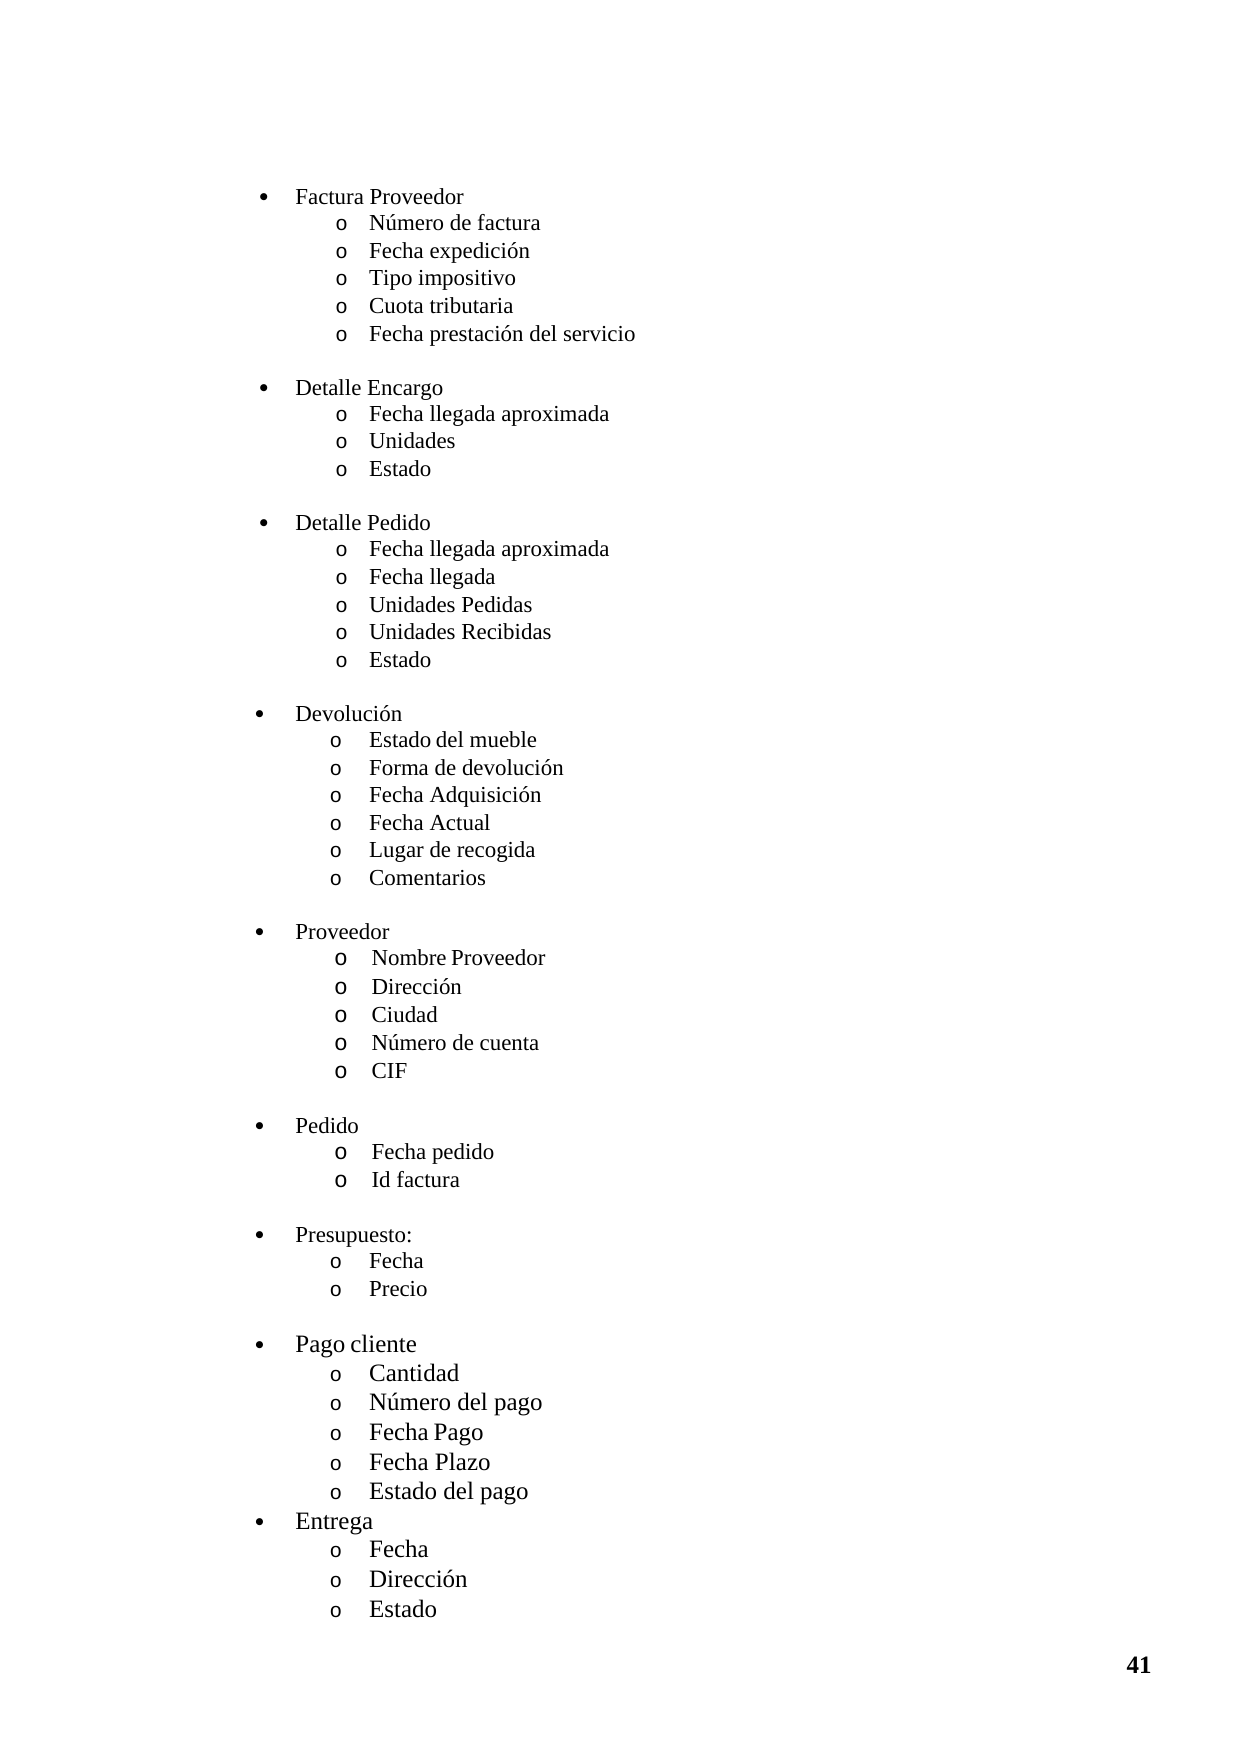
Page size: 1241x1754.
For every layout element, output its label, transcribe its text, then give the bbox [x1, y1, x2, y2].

list Dirección [334, 973, 1152, 1001]
list Dirección [296, 1564, 1152, 1594]
list Forma de devolución [296, 754, 1152, 781]
list Detalle Encargo [260, 373, 1152, 400]
list Lugar de recogida [296, 837, 1152, 864]
list Número de cuenta [334, 1029, 1152, 1057]
list Devolución [221, 700, 1152, 726]
list Presupuesto: [221, 1221, 1152, 1247]
list Fecha llegada [335, 563, 1152, 591]
list CIF [334, 1057, 1152, 1086]
list Fecha expedición [335, 237, 1152, 264]
list Estado [335, 455, 1152, 483]
list Unidades [335, 427, 1152, 455]
list Fecha pedido [334, 1138, 1152, 1167]
list Fecha Actual [296, 809, 1152, 837]
list Fecha llegada aproximada [335, 535, 1152, 563]
list Pago cliente [221, 1329, 1152, 1358]
list Pedido [221, 1112, 1152, 1138]
list Cuota tributaria [335, 292, 1152, 319]
list Cantidad [296, 1358, 1152, 1387]
list Ciudad [334, 1001, 1152, 1029]
list Estado [296, 1594, 1152, 1623]
list Unidades Recibidas [335, 618, 1152, 646]
list Tipo impositivo [335, 264, 1152, 292]
list Proveedor [221, 918, 1152, 944]
list Estado del pago [296, 1476, 1152, 1506]
list Detalle Pedido [260, 509, 1152, 535]
list Número del pago [296, 1387, 1152, 1417]
list Entrega [221, 1506, 1152, 1534]
list Estado del mueble [296, 726, 1152, 754]
list Unidades Pedidas [335, 591, 1152, 618]
list Comentarios [296, 864, 1152, 892]
list Nombre Proveedor [334, 944, 1152, 973]
list Precio [296, 1275, 1152, 1303]
list Número de factura [335, 209, 1152, 237]
list Estado [335, 646, 1152, 673]
list Fecha Adquisición [296, 781, 1152, 809]
list Fecha [296, 1247, 1152, 1275]
list Fecha [296, 1534, 1152, 1564]
list Fecha llegada aproximada [335, 400, 1152, 427]
list Factura Proveedor [260, 183, 1152, 209]
list Fecha Plazo [296, 1447, 1152, 1476]
list Fecha Pago [296, 1417, 1152, 1447]
list Id factura [334, 1167, 1152, 1195]
list Fecha prestación del servicio [335, 319, 1152, 347]
